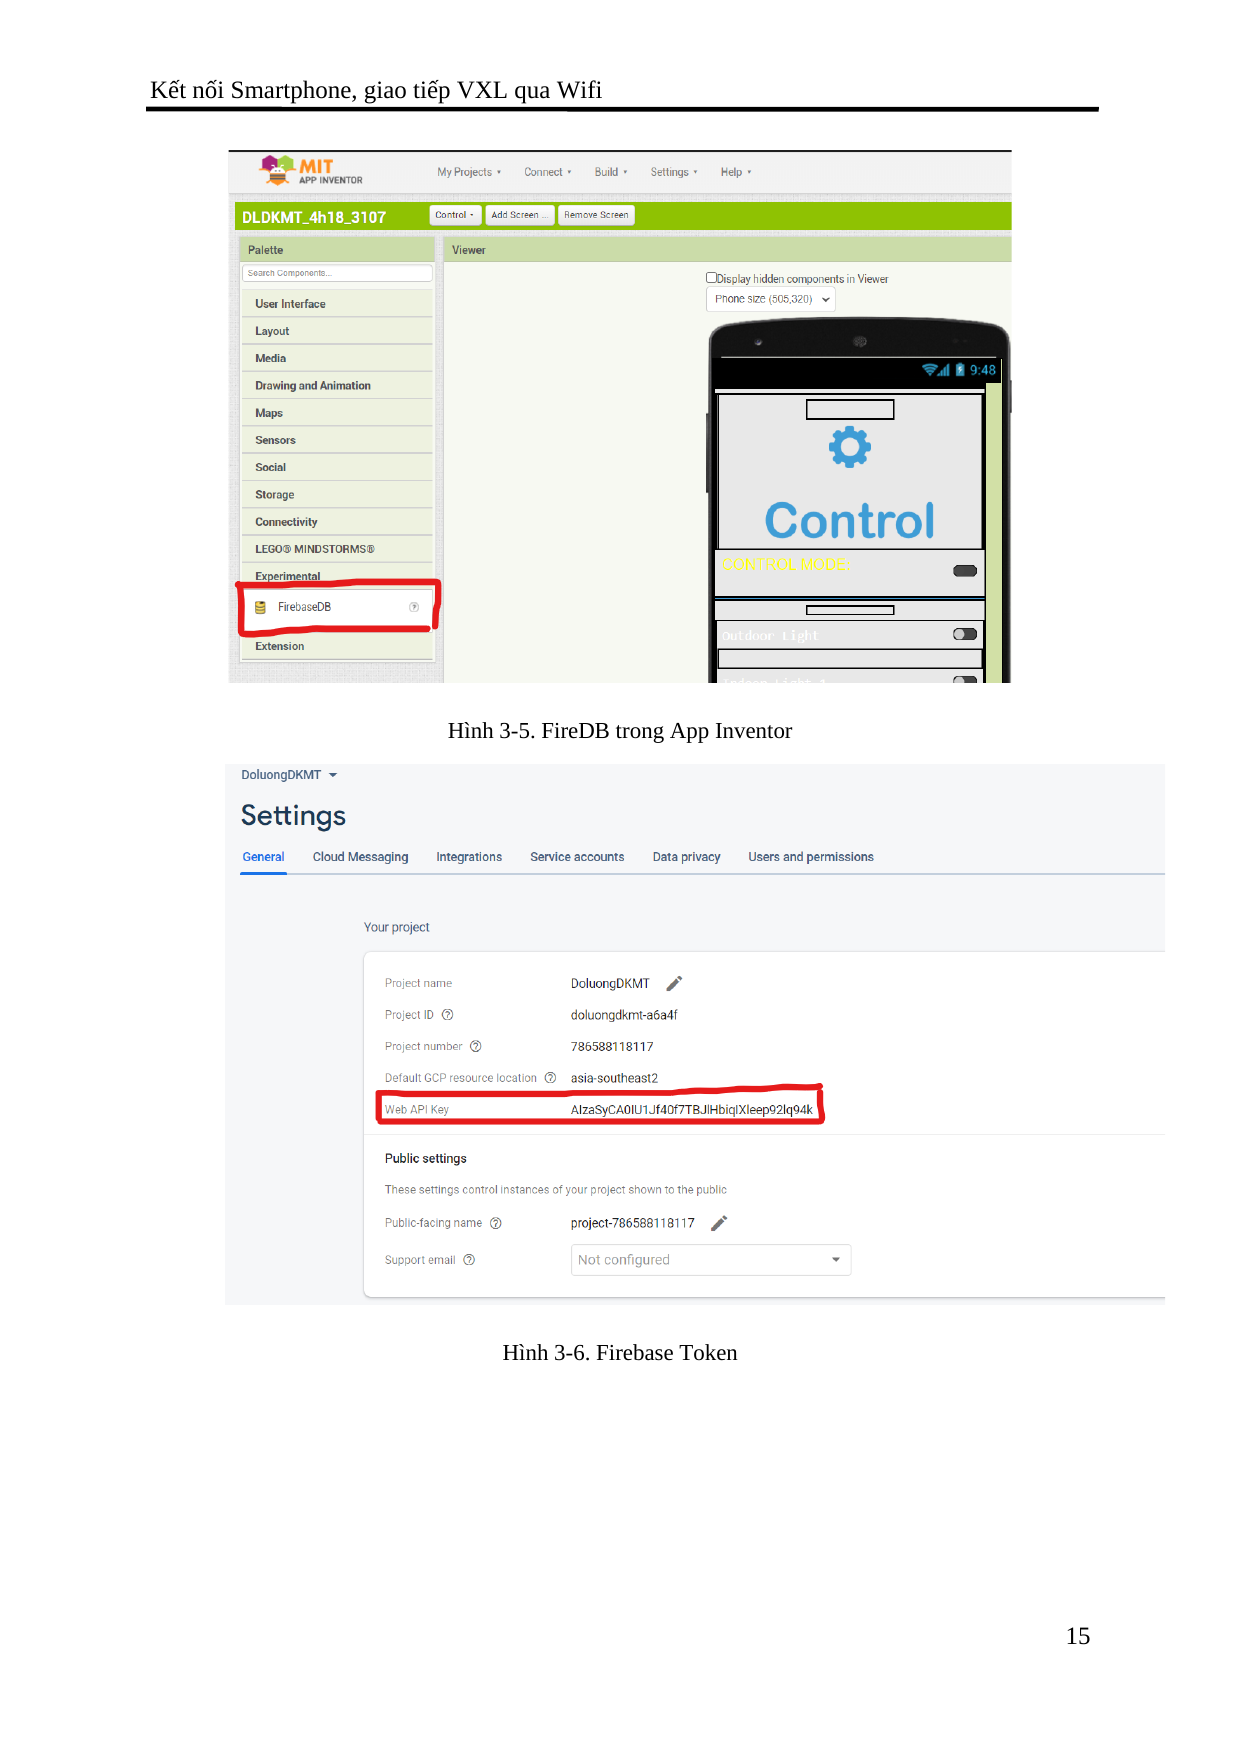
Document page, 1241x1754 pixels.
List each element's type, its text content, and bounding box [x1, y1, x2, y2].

picture [225, 764, 1166, 1305]
picture [228, 150, 1012, 683]
